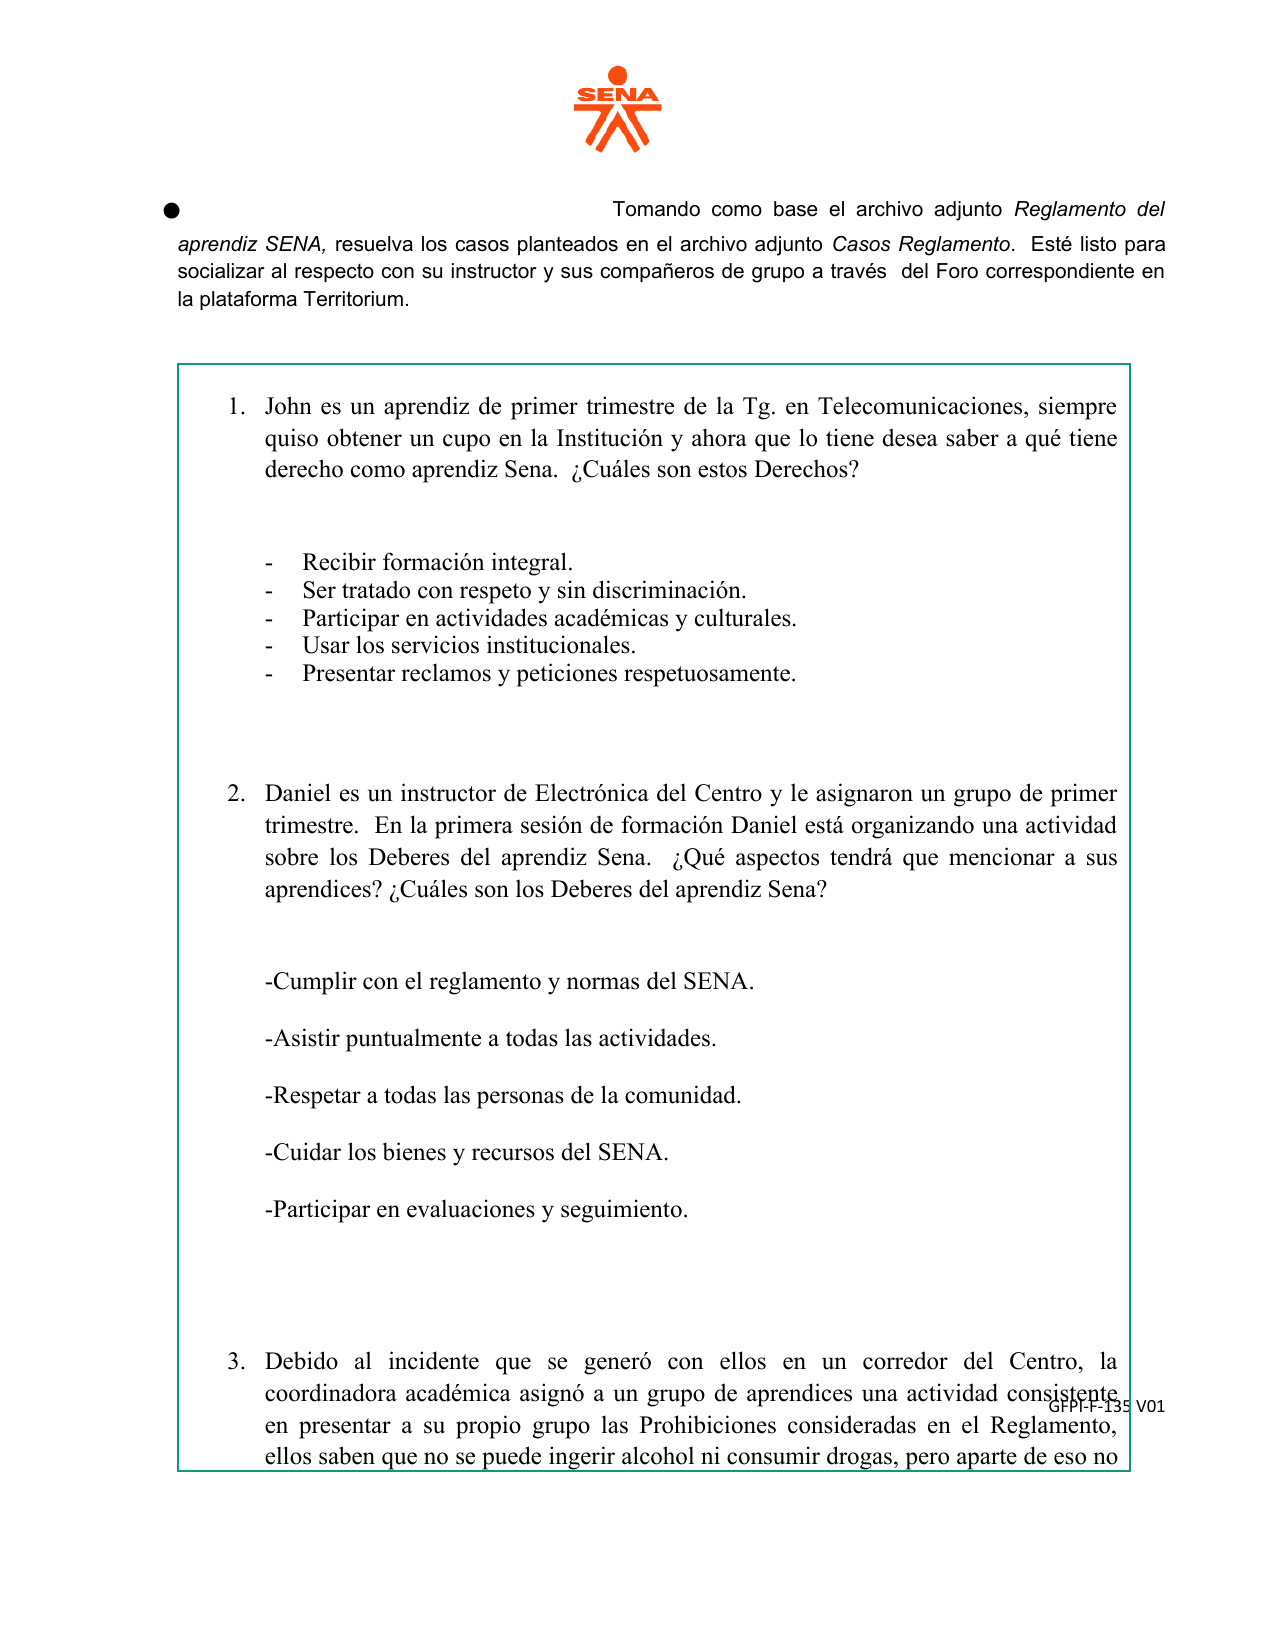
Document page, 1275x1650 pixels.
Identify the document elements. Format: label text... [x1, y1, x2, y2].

list Tomando como base el archivo adjunto Reglamento del aprendiz SENA, resuelva los casos planteados en el archivo adjunto Casos Reglamento. Esté listo para socializar al respecto con su instructor y sus compañeros de grupo a través del Foro correspondiente en la plataforma Territorium. [162, 185, 1167, 311]
picture [564, 62, 668, 157]
